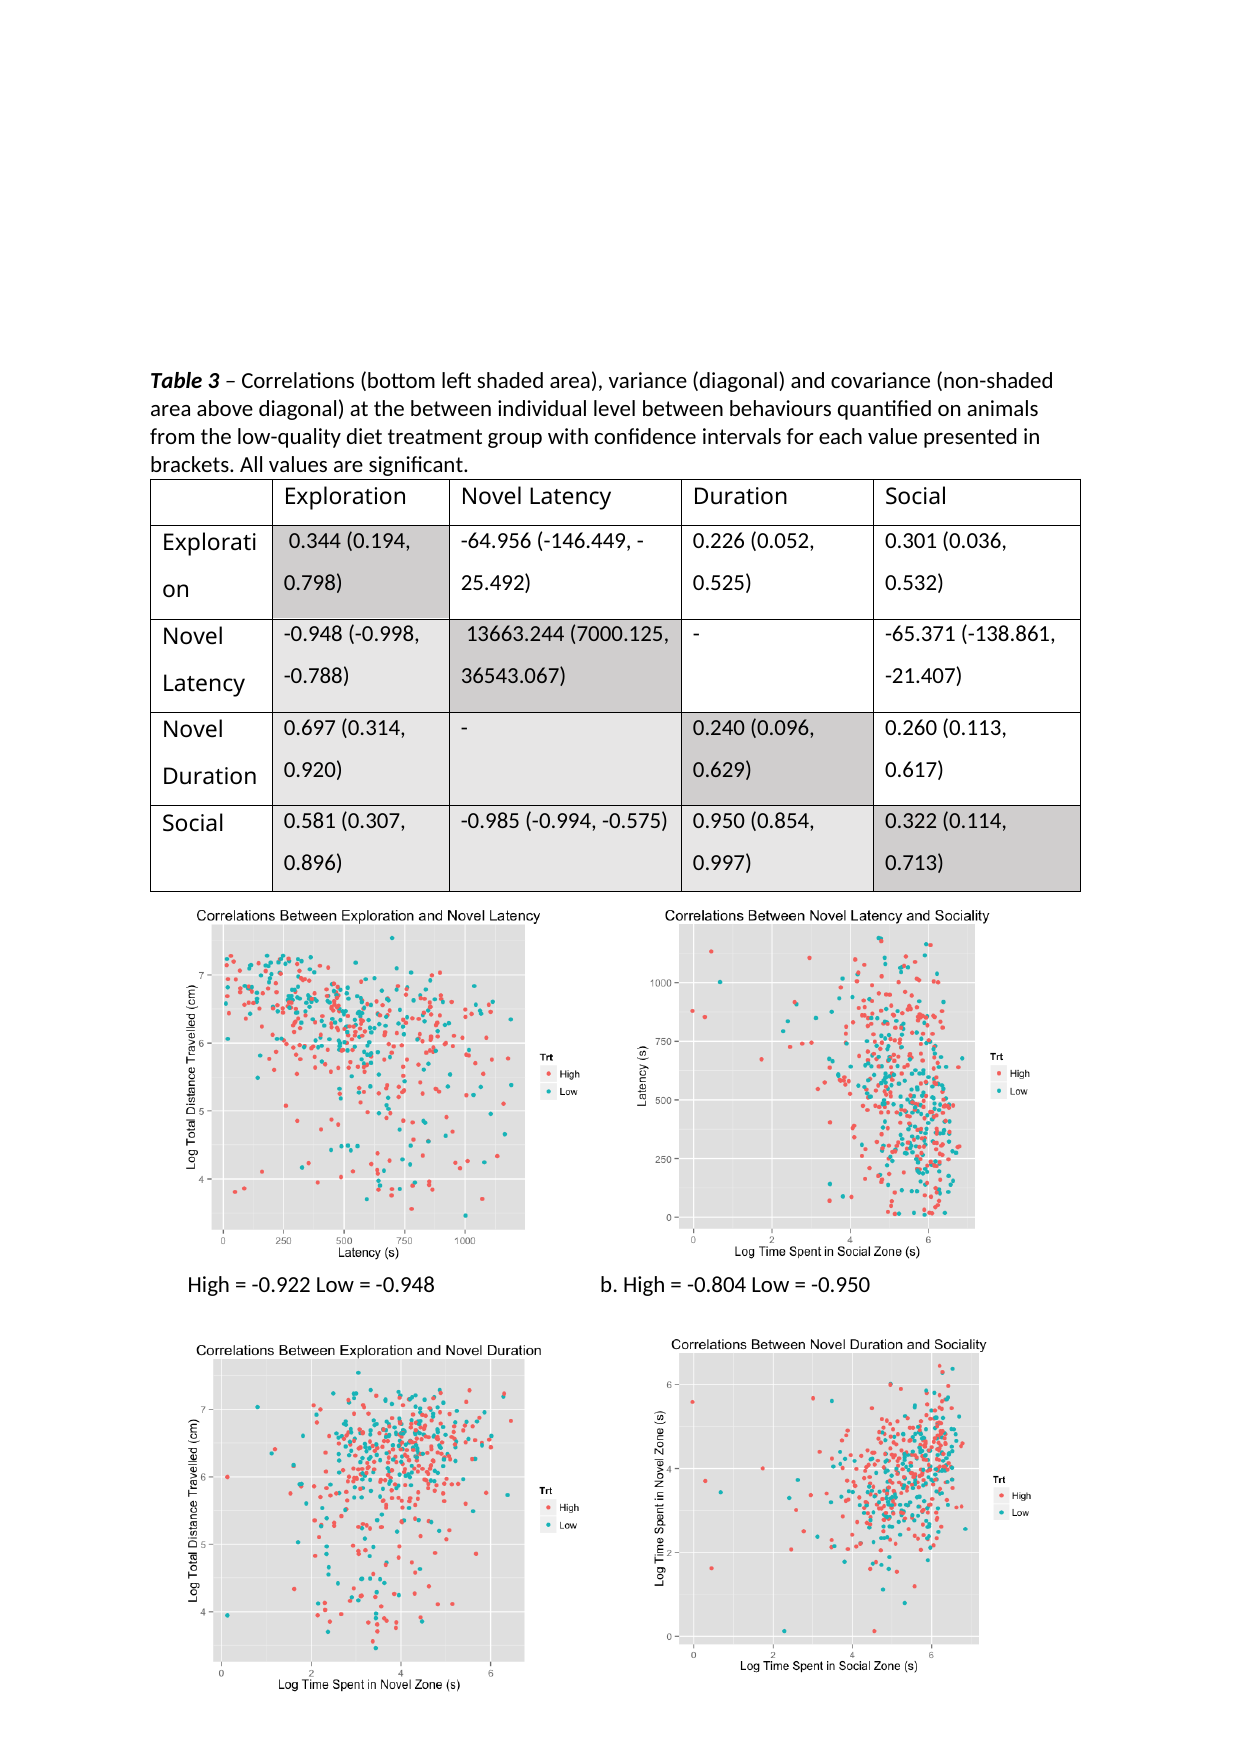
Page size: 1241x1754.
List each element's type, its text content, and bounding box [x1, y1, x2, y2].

table_cell 0.950 (0.854, 0.997) [682, 806, 873, 891]
table_cell -0.948 (-0.998, -0.788) [273, 620, 449, 712]
table_cell 0.322 (0.114, 0.713) [874, 806, 1080, 891]
table_cell 0.301 (0.036, 0.532) [874, 526, 1080, 618]
table_cell Exploration [151, 526, 272, 618]
table_header [151, 480, 272, 525]
table_cell Novel Duration [151, 713, 272, 805]
table_cell 0.697 (0.314, 0.920) [273, 713, 449, 805]
picture [175, 892, 607, 1265]
table_cell 0.240 (0.096, 0.629) [682, 713, 873, 805]
table_header Novel Latency [450, 480, 681, 525]
picture [644, 1322, 1059, 1680]
table_cell 0.226 (0.052, 0.525) [682, 526, 873, 618]
table_header Duration [682, 480, 873, 525]
picture [627, 892, 1058, 1265]
table_cell 0.344 (0.194, 0.798) [273, 526, 449, 618]
table_cell -0.985 (-0.994, -0.575) [450, 806, 681, 891]
table_cell - [450, 713, 681, 805]
table_cell 13663.244 (7000.125, 36543.067) [450, 620, 681, 712]
table_cell -65.371 (-138.861, -21.407) [874, 620, 1080, 712]
table_cell - [682, 620, 873, 712]
table_cell Novel Latency [151, 620, 272, 712]
picture [177, 1326, 608, 1699]
text Table 3 – Correlations (bottom left shaded area), variance (diagonal) and covariance (non-shaded area above diagonal) at the between individual level between behaviours quantified on animals from the low-quality diet treatment group with confidence intervals for each value presented in brackets. All values are significant. [150, 366, 1090, 478]
table_header Exploration [273, 480, 449, 525]
table_cell Social [151, 806, 272, 891]
table_cell 0.260 (0.113, 0.617) [874, 713, 1080, 805]
table_header Social [874, 480, 1080, 525]
table_cell 0.581 (0.307, 0.896) [273, 806, 449, 891]
table_cell -64.956 (-146.449, -25.492) [450, 526, 681, 618]
